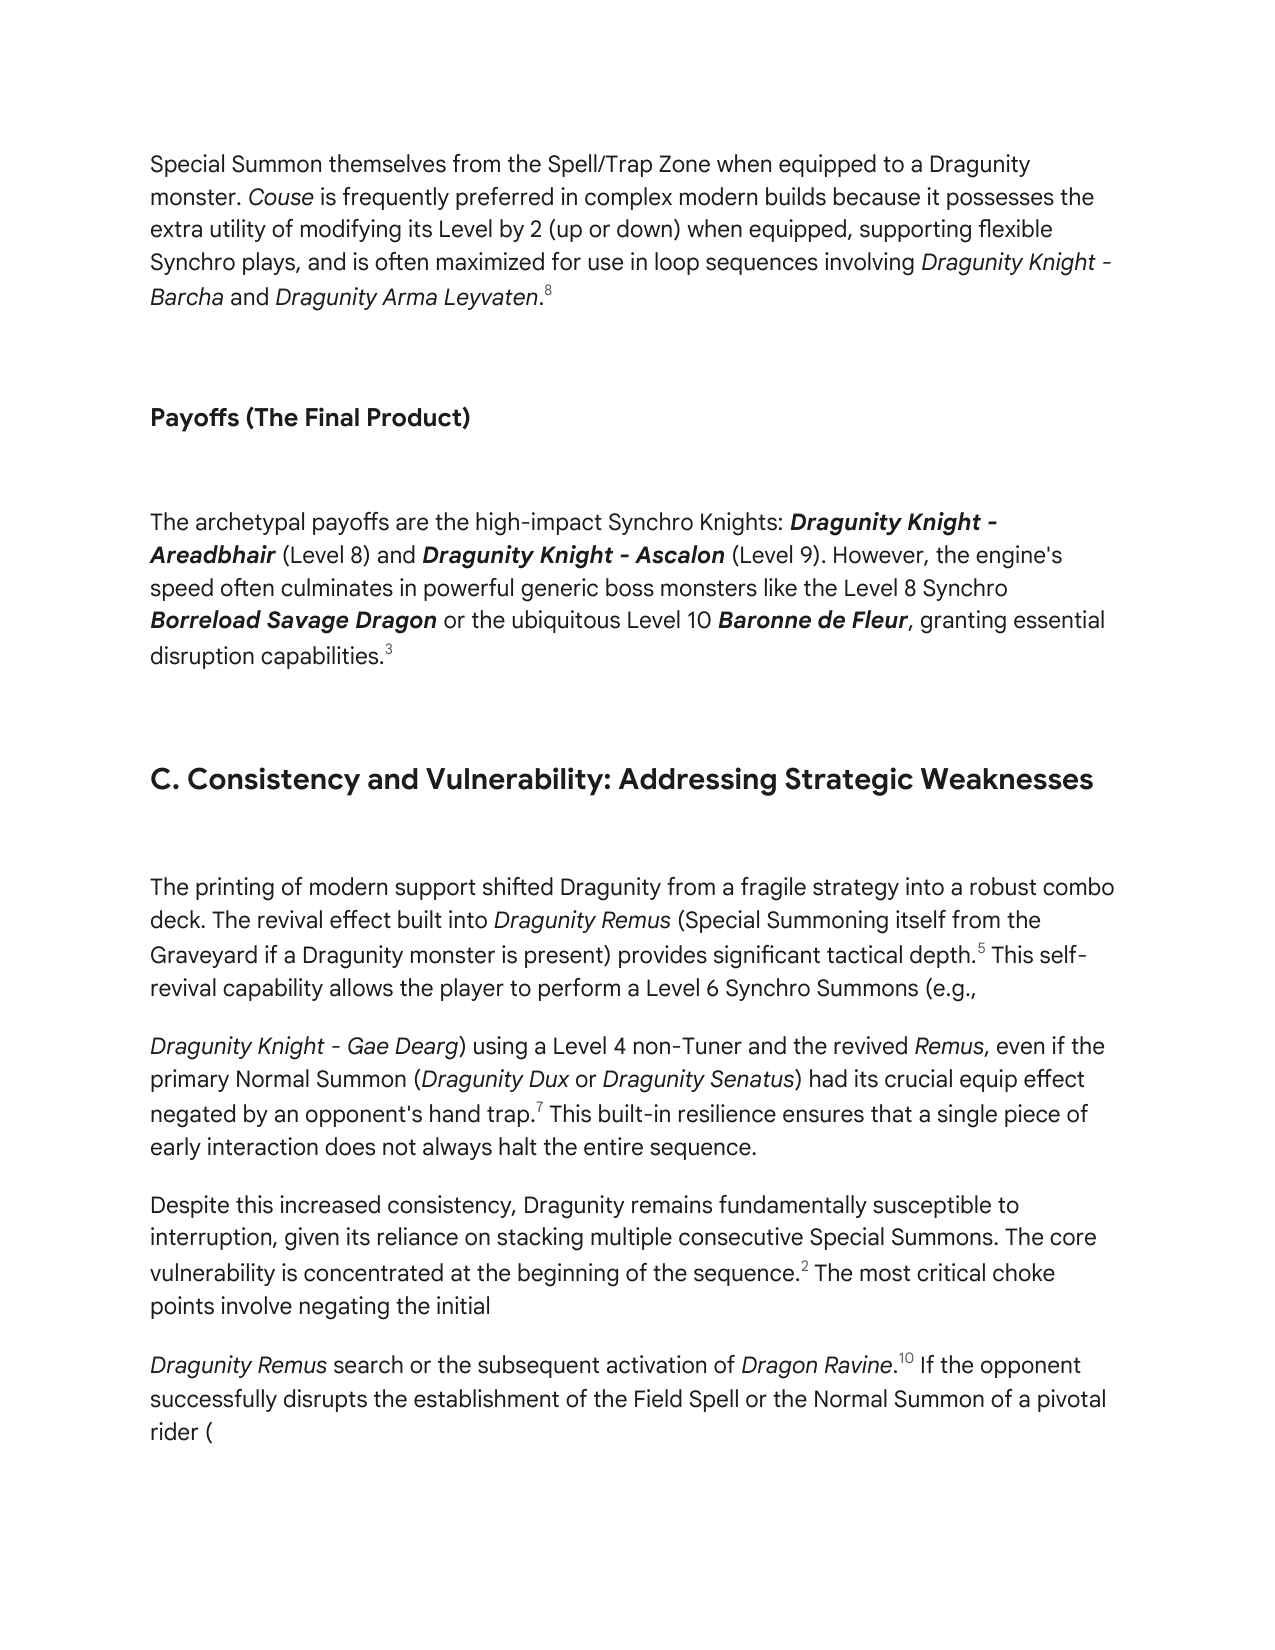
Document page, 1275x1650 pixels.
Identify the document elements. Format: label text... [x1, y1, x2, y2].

subtitle Payoffs (The Final Product) [150, 403, 1125, 434]
text The printing of modern support shifted Dragunity from a fragile strategy into a robust combo deck. The revival effect built into Dragunity Remus (Special Summoning itself from the Graveyard if a Dragunity monster is present) provides significant tactical depth.5 This self-revival capability allows the player to perform a Level 6 Synchro Summons (e.g., [150, 873, 1125, 1003]
subtitle C. Consistency and Vulnerability: Addressing Strategic Weaknesses [150, 761, 1125, 798]
text Despite this increased consistency, Dragunity remains fundamentally susceptible to interruption, given its reliance on stacking multiple consecutive Special Summons. The core vulnerability is concentrated at the beginning of the sequence.2 The most critical choke points involve negating the initial [150, 1191, 1125, 1321]
text Dragunity Remus search or the subsequent activation of Dragon Ravine.10 If the opponent successfully disrupts the establishment of the Field Spell or the Normal Summon of a pivotal rider ( [150, 1350, 1125, 1447]
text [150, 150, 1125, 313]
text The archetypal payoffs are the high-impact Synchro Knights: Dragunity Knight - Areadbhair (Level 8) and Dragunity Knight - Ascalon (Level 9). However, the engine's speed often culminates in powerful generic boss monsters like the Level 8 Synchro Borreload Savage Dragon or the ubiquitous Level 10 Baronne de Fleur, granting essential disruption capabilities.3 [150, 509, 1125, 671]
text Dragunity Knight - Gae Dearg) using a Level 4 non-Tuner and the revived Remus, even if the primary Normal Summon (Dragunity Dux or Dragunity Senatus) had its crucial equip effect negated by an opponent's hand trap.7 This built-in resilience ensures that a single piece of early interaction does not always halt the entire sequence. [150, 1032, 1125, 1162]
